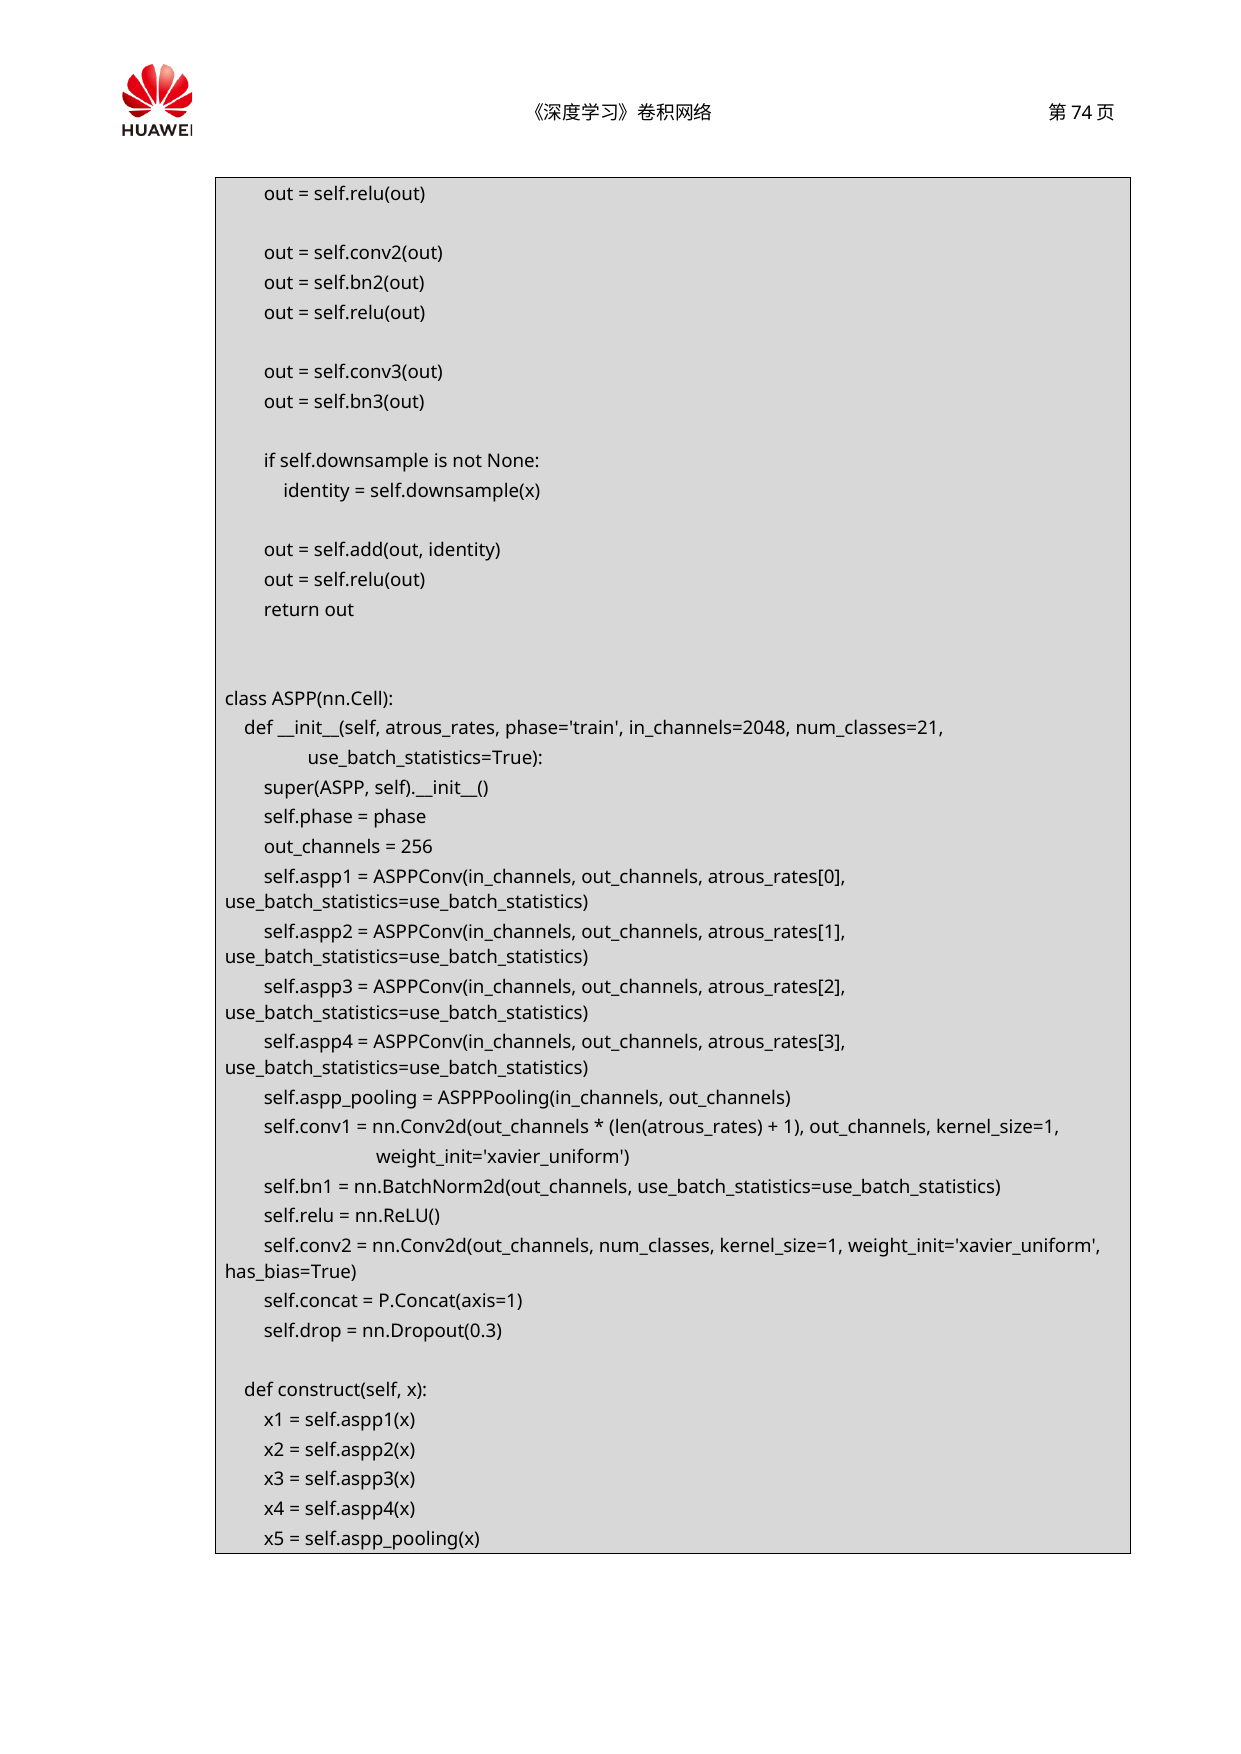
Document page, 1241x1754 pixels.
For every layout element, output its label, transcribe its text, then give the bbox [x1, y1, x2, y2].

text self.aspp4 = ASPPConv(in_channels, out_channels, atrous_rates[3], use_batch_statistics=use_batch_statistics) [216, 1026, 1130, 1080]
text identity = self.downsample(x) [216, 474, 1130, 503]
text self.aspp1 = ASPPConv(in_channels, out_channels, atrous_rates[0], use_batch_statistics=use_batch_statistics) [216, 860, 1130, 914]
text weight_init='xavier_uniform') [216, 1140, 1130, 1169]
text x3 = self.aspp3(x) [216, 1463, 1130, 1491]
text out = self.add(out, identity) [216, 533, 1130, 562]
text out = self.bn3(out) [216, 385, 1130, 414]
text def construct(self, x): [216, 1373, 1130, 1402]
text x2 = self.aspp2(x) [216, 1433, 1130, 1462]
text self.concat = P.Concat(axis=1) [216, 1284, 1130, 1313]
text class ASPP(nn.Cell): [216, 682, 1130, 711]
text self.bn1 = nn.BatchNorm2d(out_channels, use_batch_statistics=use_batch_statistics) [216, 1170, 1130, 1198]
text x1 = self.aspp1(x) [216, 1403, 1130, 1432]
text if self.downsample is not None: [216, 444, 1130, 473]
text self.phase = phase [216, 801, 1130, 829]
text self.conv1 = nn.Conv2d(out_channels * (len(atrous_rates) + 1), out_channels, kernel_size=1, [216, 1111, 1130, 1139]
text self.aspp_pooling = ASPPPooling(in_channels, out_channels) [216, 1081, 1130, 1109]
text out_channels = 256 [216, 830, 1130, 859]
text self.relu = nn.ReLU() [216, 1199, 1130, 1228]
text out = self.bn2(out) [216, 266, 1130, 295]
text self.drop = nn.Dropout(0.3) [216, 1314, 1130, 1343]
text out = self.relu(out) [216, 178, 1130, 206]
text out = self.relu(out) [216, 563, 1130, 592]
text out = self.conv2(out) [216, 237, 1130, 265]
text x4 = self.aspp4(x) [216, 1492, 1130, 1521]
text self.aspp3 = ASPPConv(in_channels, out_channels, atrous_rates[2], use_batch_statistics=use_batch_statistics) [216, 970, 1130, 1024]
text self.aspp2 = ASPPConv(in_channels, out_channels, atrous_rates[1], use_batch_statistics=use_batch_statistics) [216, 915, 1130, 969]
text super(ASPP, self).__init__() [216, 771, 1130, 799]
text x5 = self.aspp_pooling(x) [216, 1522, 1130, 1553]
text out = self.conv3(out) [216, 355, 1130, 384]
picture [122, 64, 193, 136]
text out = self.relu(out) [216, 296, 1130, 324]
text self.conv2 = nn.Conv2d(out_channels, num_classes, kernel_size=1, weight_init='xavier_uniform', has_bias=True) [216, 1229, 1130, 1283]
text def __init__(self, atrous_rates, phase='train', in_channels=2048, num_classes=21, [216, 712, 1130, 740]
text return out [216, 593, 1130, 621]
text use_batch_statistics=True): [216, 741, 1130, 770]
